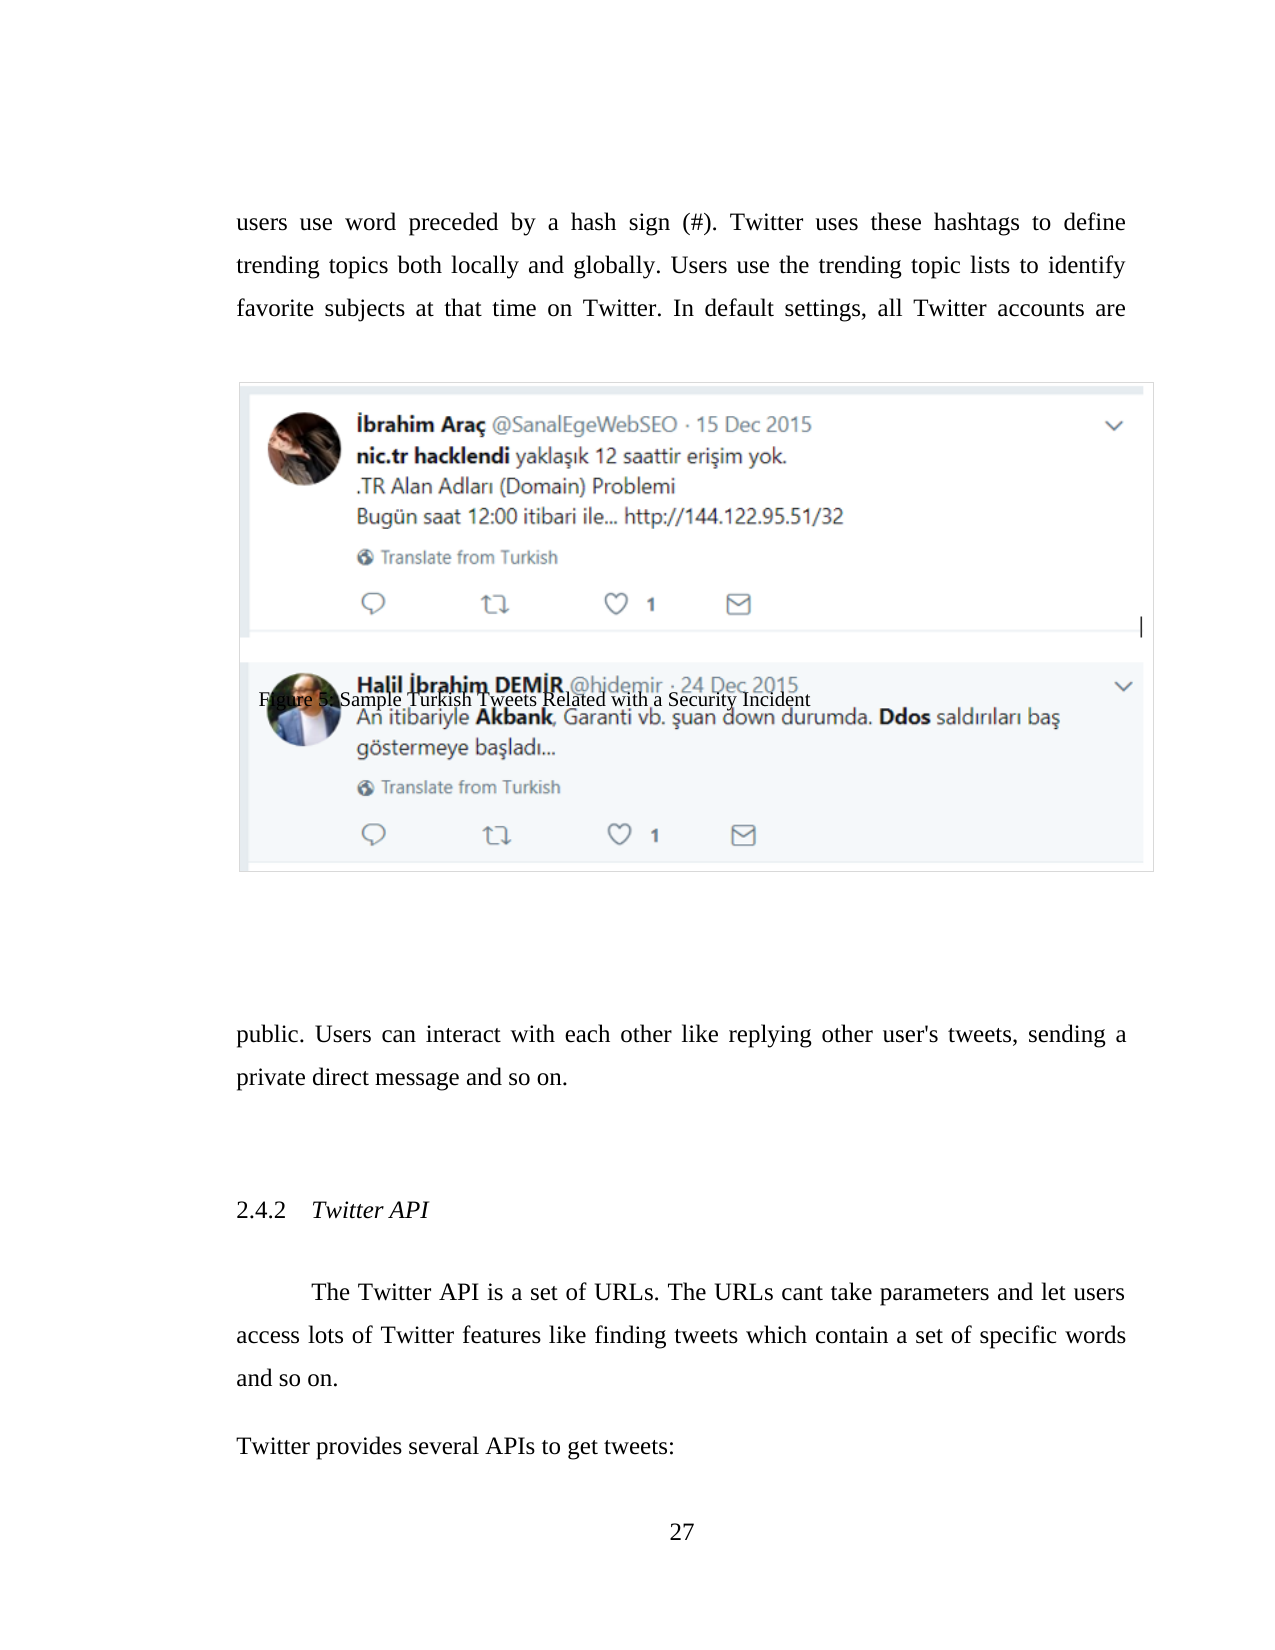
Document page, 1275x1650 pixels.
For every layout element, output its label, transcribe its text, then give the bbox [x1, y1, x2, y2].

subtitle Twitter API [236, 1198, 1127, 1223]
picture [240, 383, 1153, 871]
text The Twitter API is a set of URLs. The URLs cant take parameters and let users access lots of Twitter features like finding tweets which contain a set of specific words and so on. [236, 1277, 1127, 1392]
text Twitter provides several APIs to get tweets: [236, 1431, 1127, 1460]
